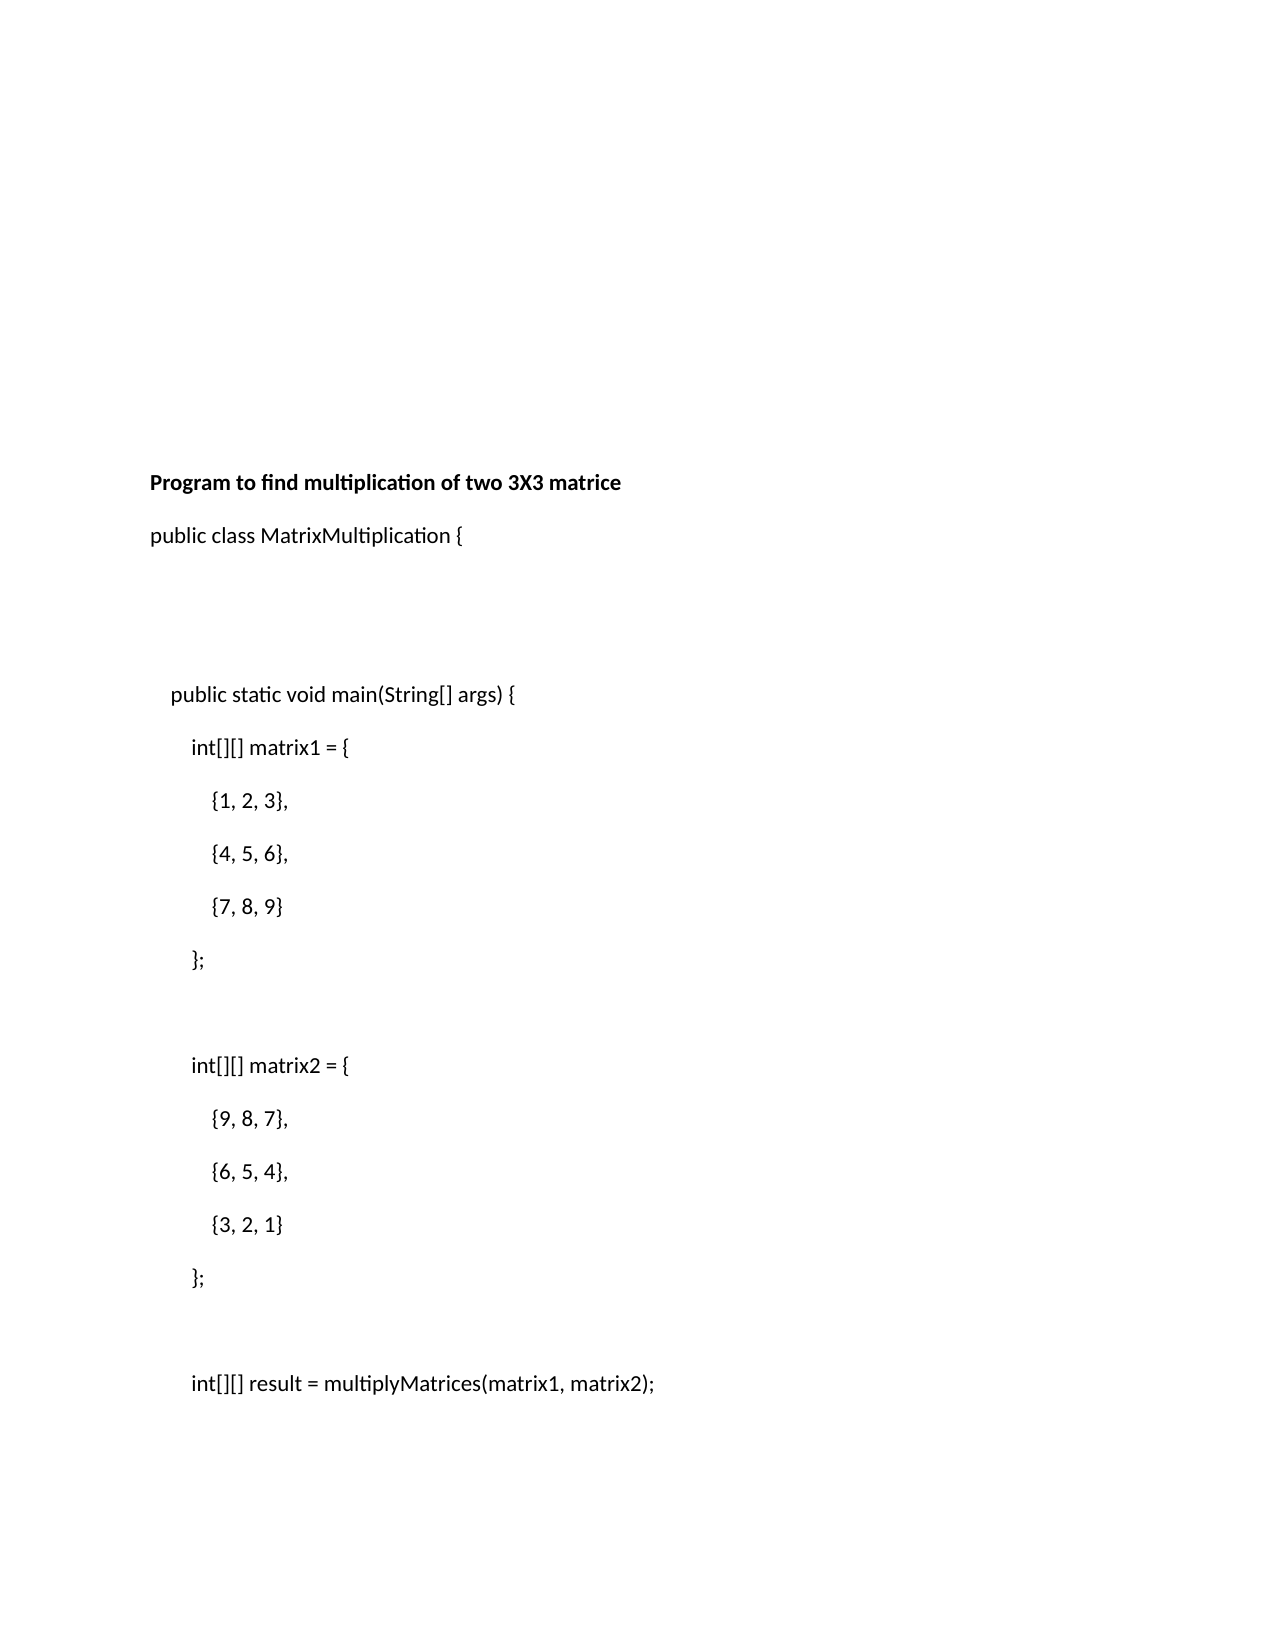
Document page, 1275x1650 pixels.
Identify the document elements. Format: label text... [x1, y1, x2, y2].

text int[][] result = multiplyMatrices(matrix1, matrix2); [150, 1369, 1125, 1397]
text }; [150, 945, 1125, 973]
text public class MatrixMultiplication { [150, 521, 1125, 549]
text Program to find multiplication of two 3X3 matrice [150, 468, 1125, 496]
text {1, 2, 3}, [150, 786, 1125, 814]
text {9, 8, 7}, [150, 1104, 1125, 1132]
text }; [150, 1263, 1125, 1291]
text {7, 8, 9} [150, 892, 1125, 920]
text int[][] matrix1 = { [150, 733, 1125, 761]
text {3, 2, 1} [150, 1210, 1125, 1238]
text {6, 5, 4}, [150, 1157, 1125, 1185]
text public static void main(String[] args) { [150, 680, 1125, 708]
text int[][] matrix2 = { [150, 1051, 1125, 1079]
text {4, 5, 6}, [150, 839, 1125, 867]
